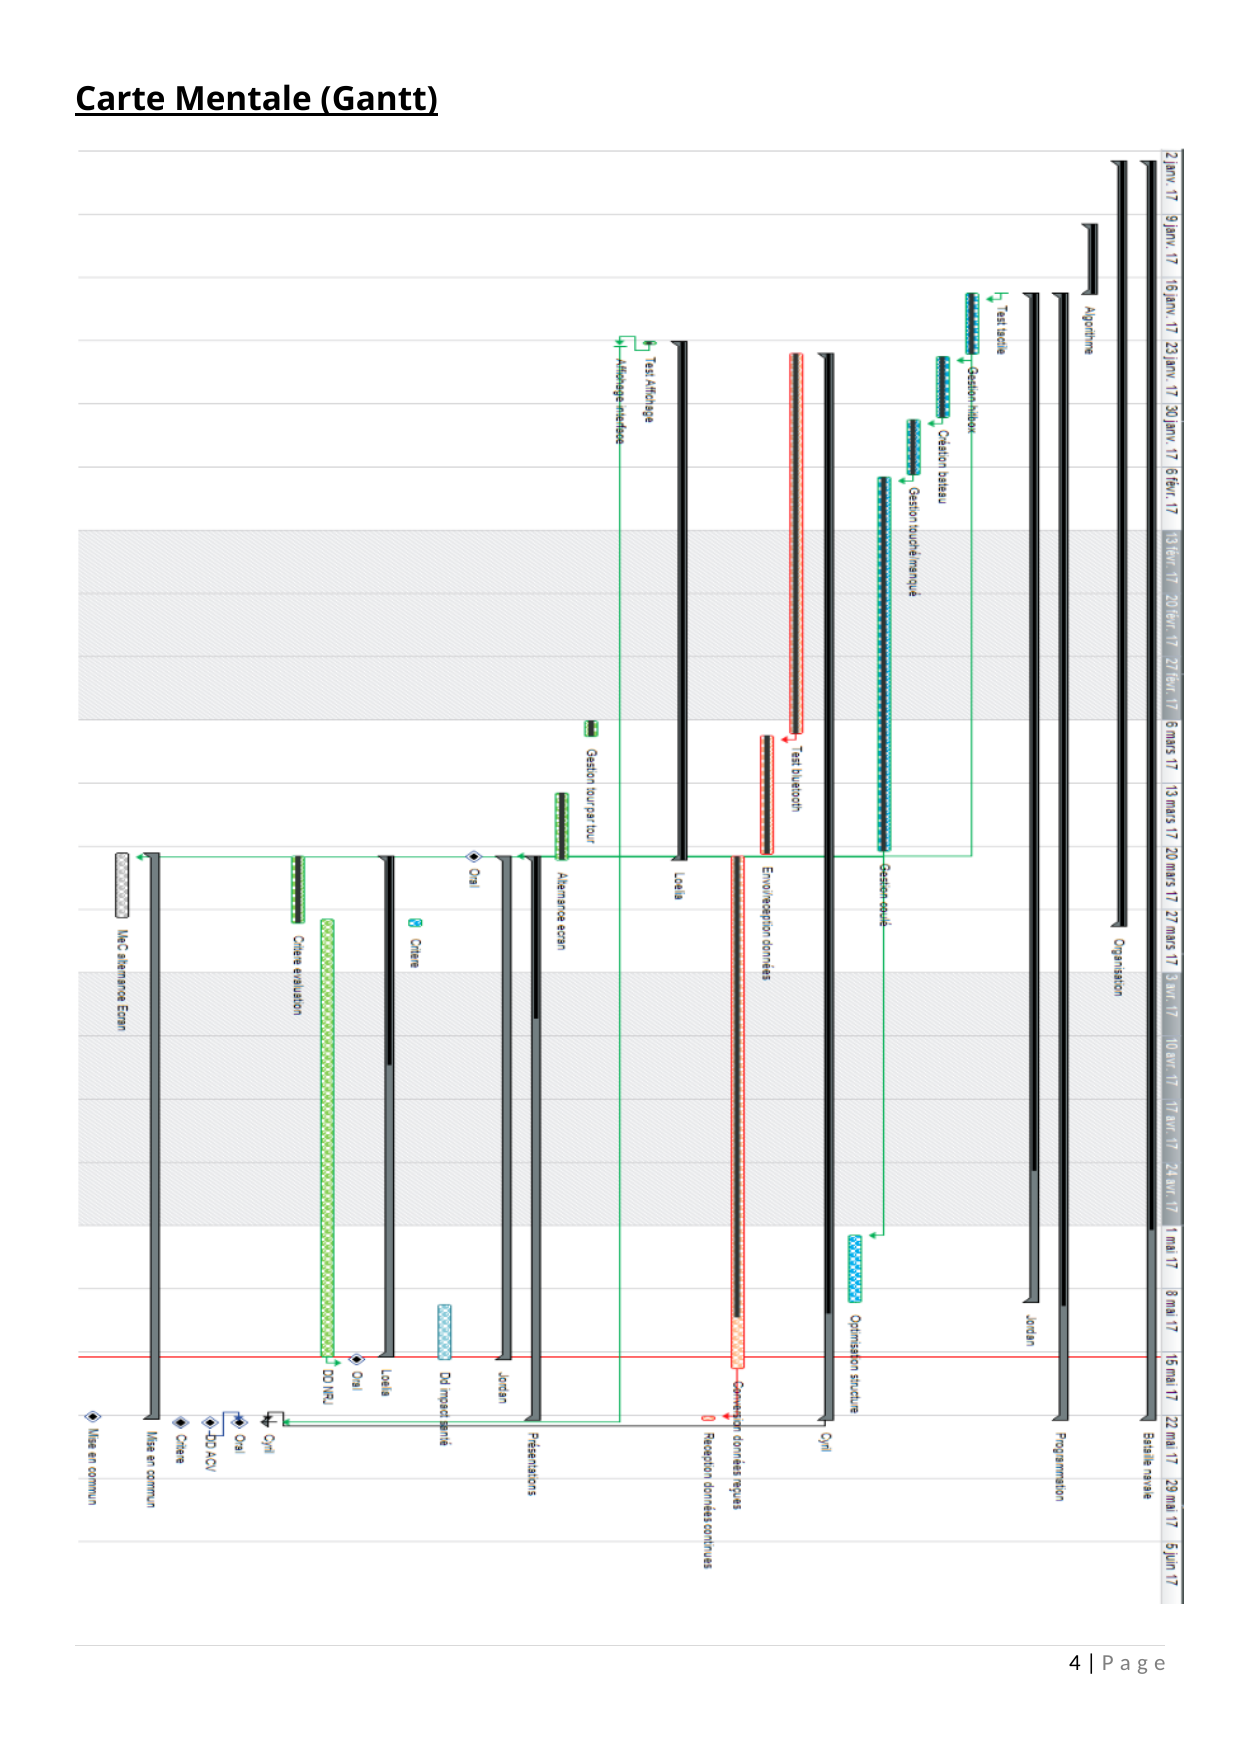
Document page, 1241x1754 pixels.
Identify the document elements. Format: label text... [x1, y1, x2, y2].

text Carte Mentale (Gantt) [75, 75, 1165, 120]
picture [79, 150, 1184, 1602]
